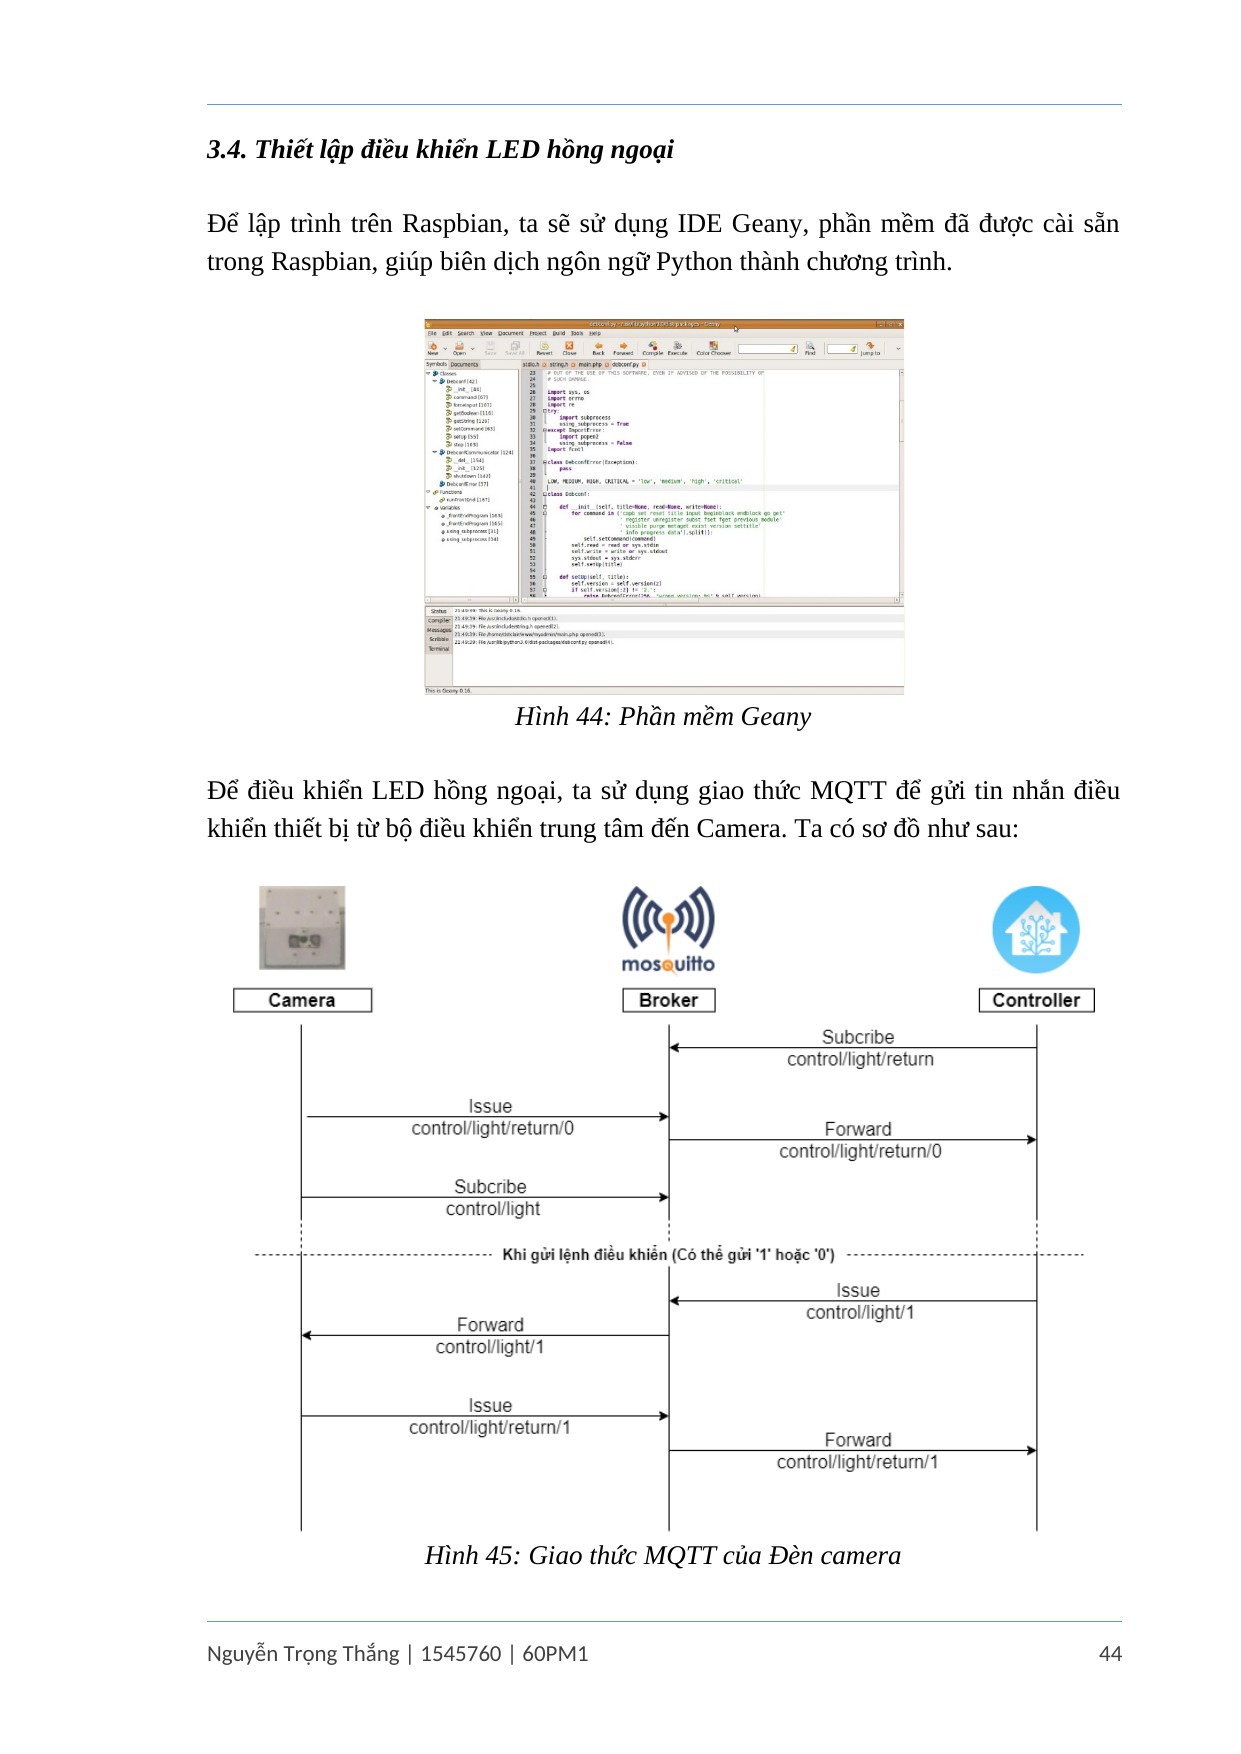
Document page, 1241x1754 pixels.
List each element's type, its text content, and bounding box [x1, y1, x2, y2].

text Để lập trình trên Raspbian, ta sẽ sử dụng IDE Geany, phần mềm đã được cài sẵn trong Raspbian, giúp biên dịch ngôn ngữ Python thành chương trình. [207, 207, 1122, 276]
text Hình 44: Phần mềm Geany [207, 700, 1122, 731]
subtitle 3.4. Thiết lập điều khiển LED hồng ngoại [207, 133, 1122, 164]
picture [424, 319, 905, 695]
text Hình 45: Giao thức MQTT của Đèn camera [207, 1539, 1122, 1570]
text Để điều khiển LED hồng ngoại, ta sử dụng giao thức MQTT để gửi tin nhắn điều khiển thiết bị từ bộ điều khiển trung tâm đến Camera. Ta có sơ đồ như sau: [207, 774, 1122, 843]
picture [233, 886, 1095, 1534]
